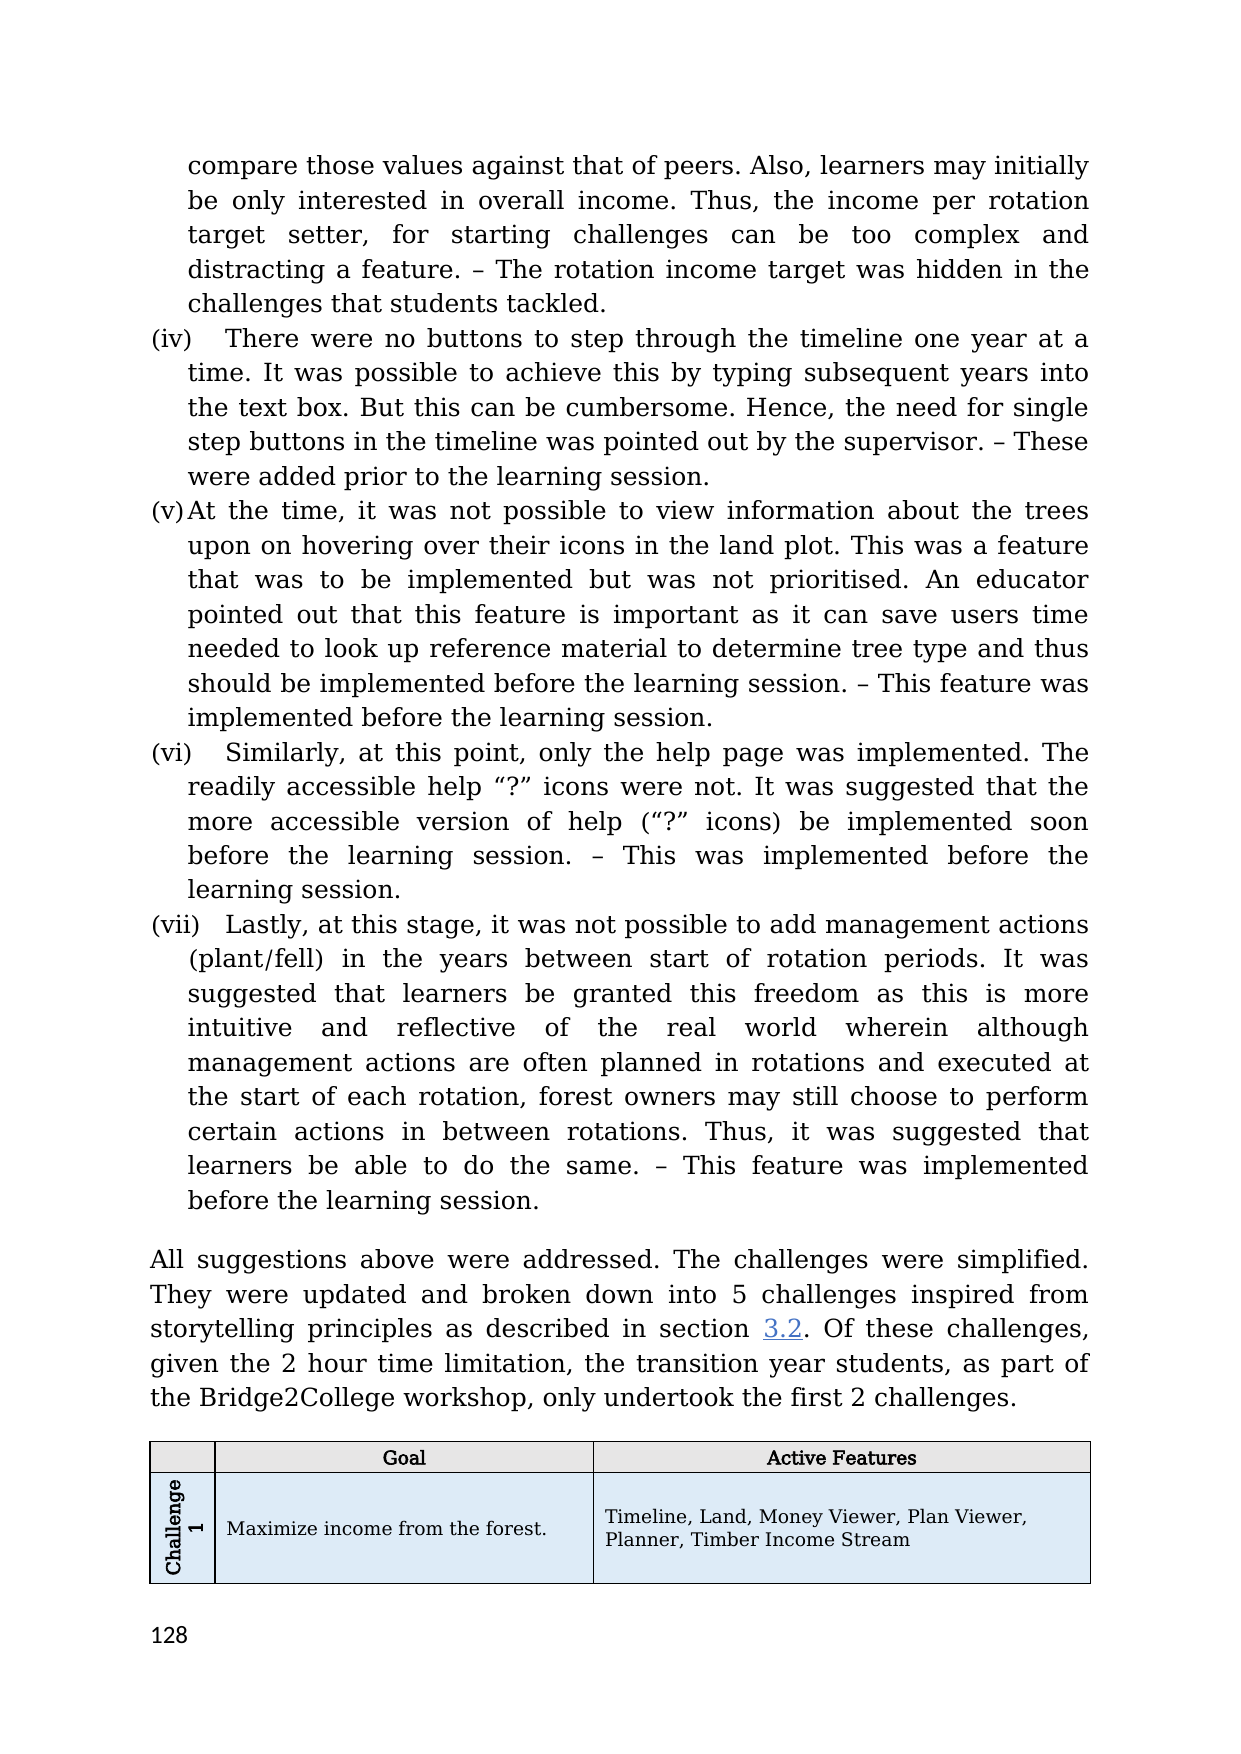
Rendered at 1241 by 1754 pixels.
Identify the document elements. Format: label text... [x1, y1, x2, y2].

text All suggestions above were addressed. The challenges were simplified. They were updated and broken down into 5 challenges inspired from storytelling principles as described in section 3.2. Of these challenges, given the 2 hour time limitation, the transition year students, as part of the Bridge2College workshop, only undertook the first 2 challenges. [150, 1244, 1090, 1412]
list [150, 150, 1090, 318]
table_header Goal [216, 1442, 593, 1472]
list Similarly, at this point, only the help page was implemented. The readily accessible help “?” icons were not. It was suggested that the more accessible version of help (“?” icons) be implemented soon before the learning session. – This was implemented before the learning session. [150, 736, 1090, 904]
table_cell Timeline, Land, Money Viewer, Plan Viewer, Planner, Timber Income Stream [594, 1473, 1090, 1583]
table_header [151, 1442, 214, 1472]
table_header Active Features [594, 1442, 1090, 1472]
table_cell Maximize income from the forest. [216, 1473, 593, 1583]
list At the time, it was not possible to view information about the trees upon on hovering over their icons in the land plot. This was a feature that was to be implemented but was not prioritised. An educator pointed out that this feature is important as it can save users time needed to look up reference material to determine tree type and thus should be implemented before the learning session. – This feature was implemented before the learning session. [150, 495, 1090, 732]
list Lastly, at this stage, it was not possible to add management actions (plant/fell) in the years between start of rotation periods. It was suggested that learners be granted this freedom as this is more intuitive and reflective of the real world wherein although management actions are often planned in rotations and executed at the start of each rotation, forest owners may still choose to perform certain actions in between rotations. Thus, it was suggested that learners be able to do the same. – This feature was implemented before the learning session. [150, 908, 1090, 1214]
list There were no buttons to step through the timeline one year at a time. It was possible to achieve this by typing subsequent years into the text box. But this can be cumbersome. Hence, the need for single step buttons in the timeline was pointed out by the supervisor. – These were added prior to the learning session. [150, 322, 1090, 490]
table_cell Challenge 1 [151, 1473, 214, 1583]
